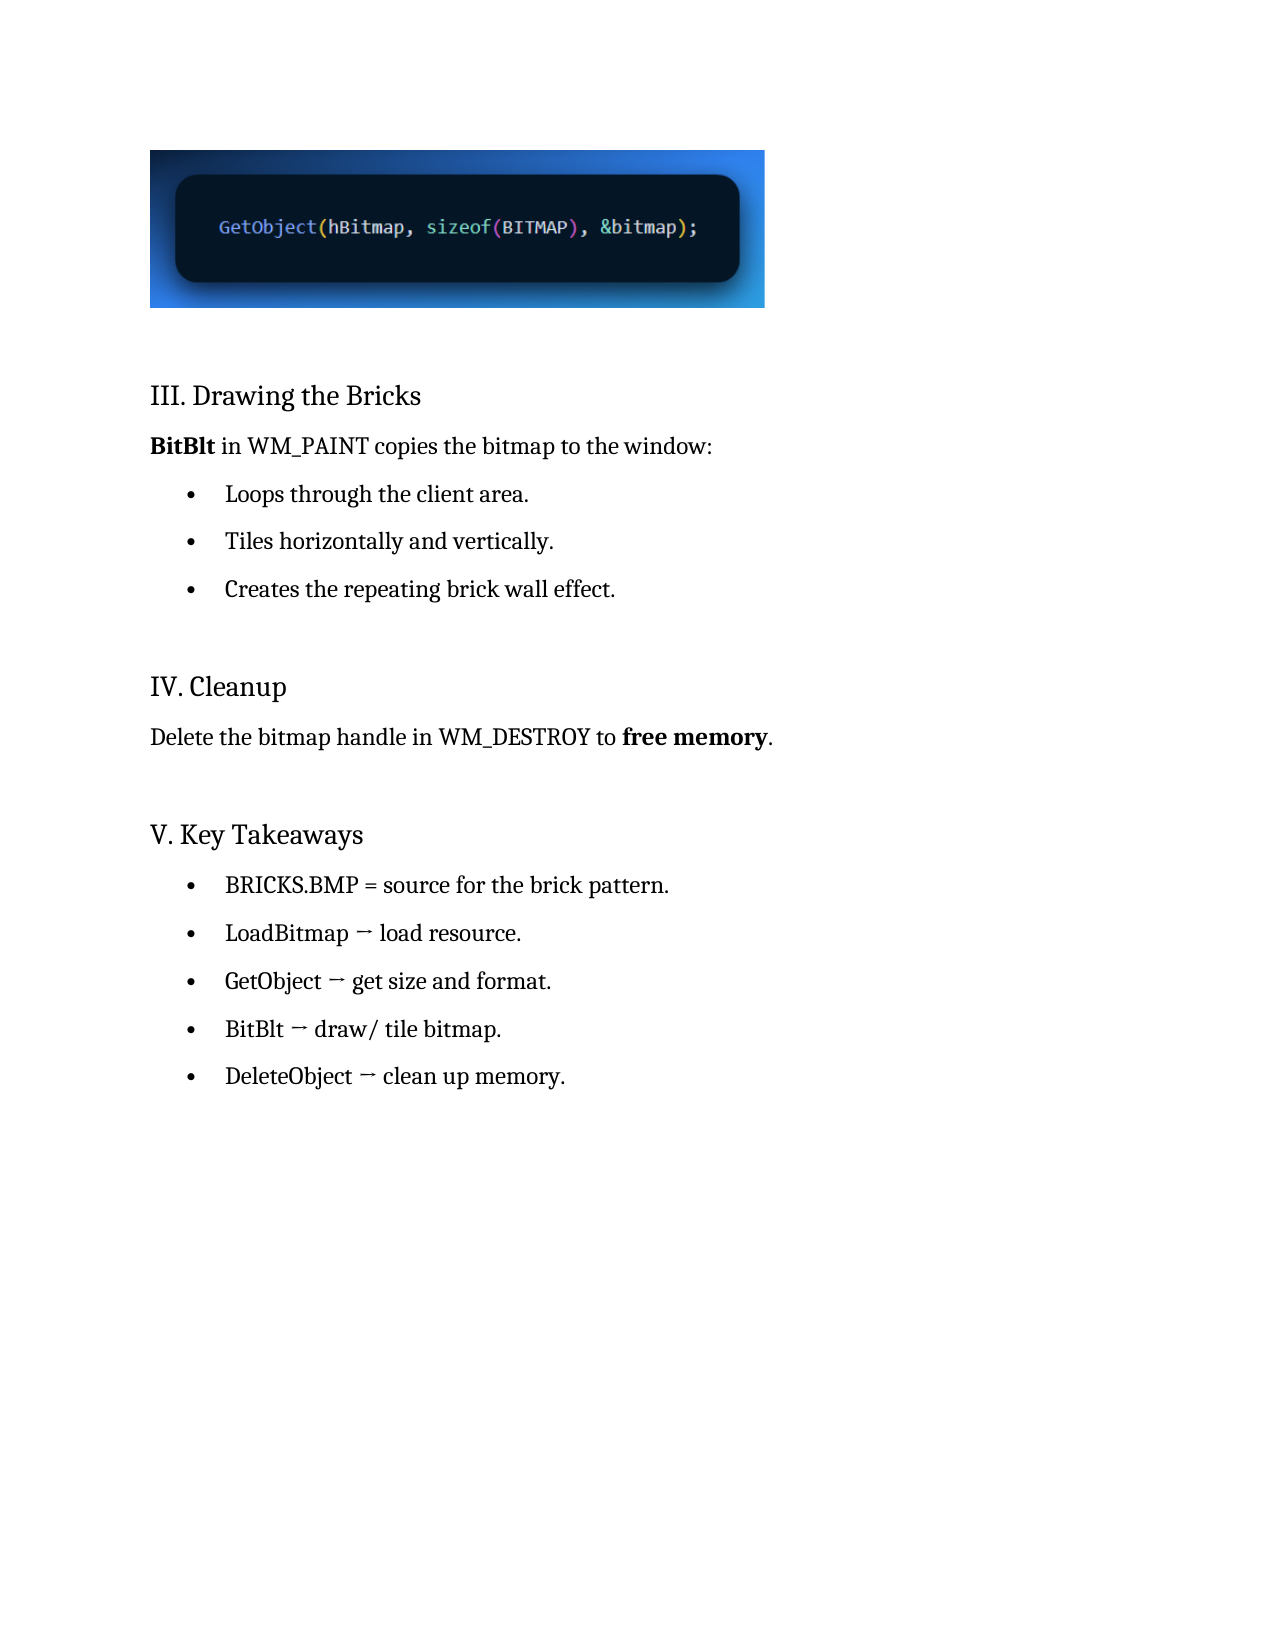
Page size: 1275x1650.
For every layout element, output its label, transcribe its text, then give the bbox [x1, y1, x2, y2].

picture [150, 150, 765, 308]
text V. Key Takeaways [150, 818, 1125, 852]
list BitBlt → draw/ tile bitmap. [187, 1014, 1125, 1043]
list Loops through the client area. [187, 479, 1125, 508]
text BitBlt in WM_PAINT copies the bitmap to the window: [150, 432, 1125, 461]
list Tiles horizontally and vertically. [187, 527, 1125, 556]
list DeleteObject → clean up memory. [187, 1062, 1125, 1091]
list LoadBitmap → load resource. [187, 919, 1125, 948]
text Delete the bitmap handle in WM_DESTROY to free memory. [150, 723, 1125, 752]
text IV. Cleanup [150, 670, 1125, 704]
text III. Drawing the Bricks [150, 379, 1125, 412]
list BRICKS.BMP = source for the brick pattern. [187, 871, 1125, 900]
list GetObject → get size and format. [187, 967, 1125, 996]
list Creates the repeating brick wall effect. [187, 575, 1125, 604]
